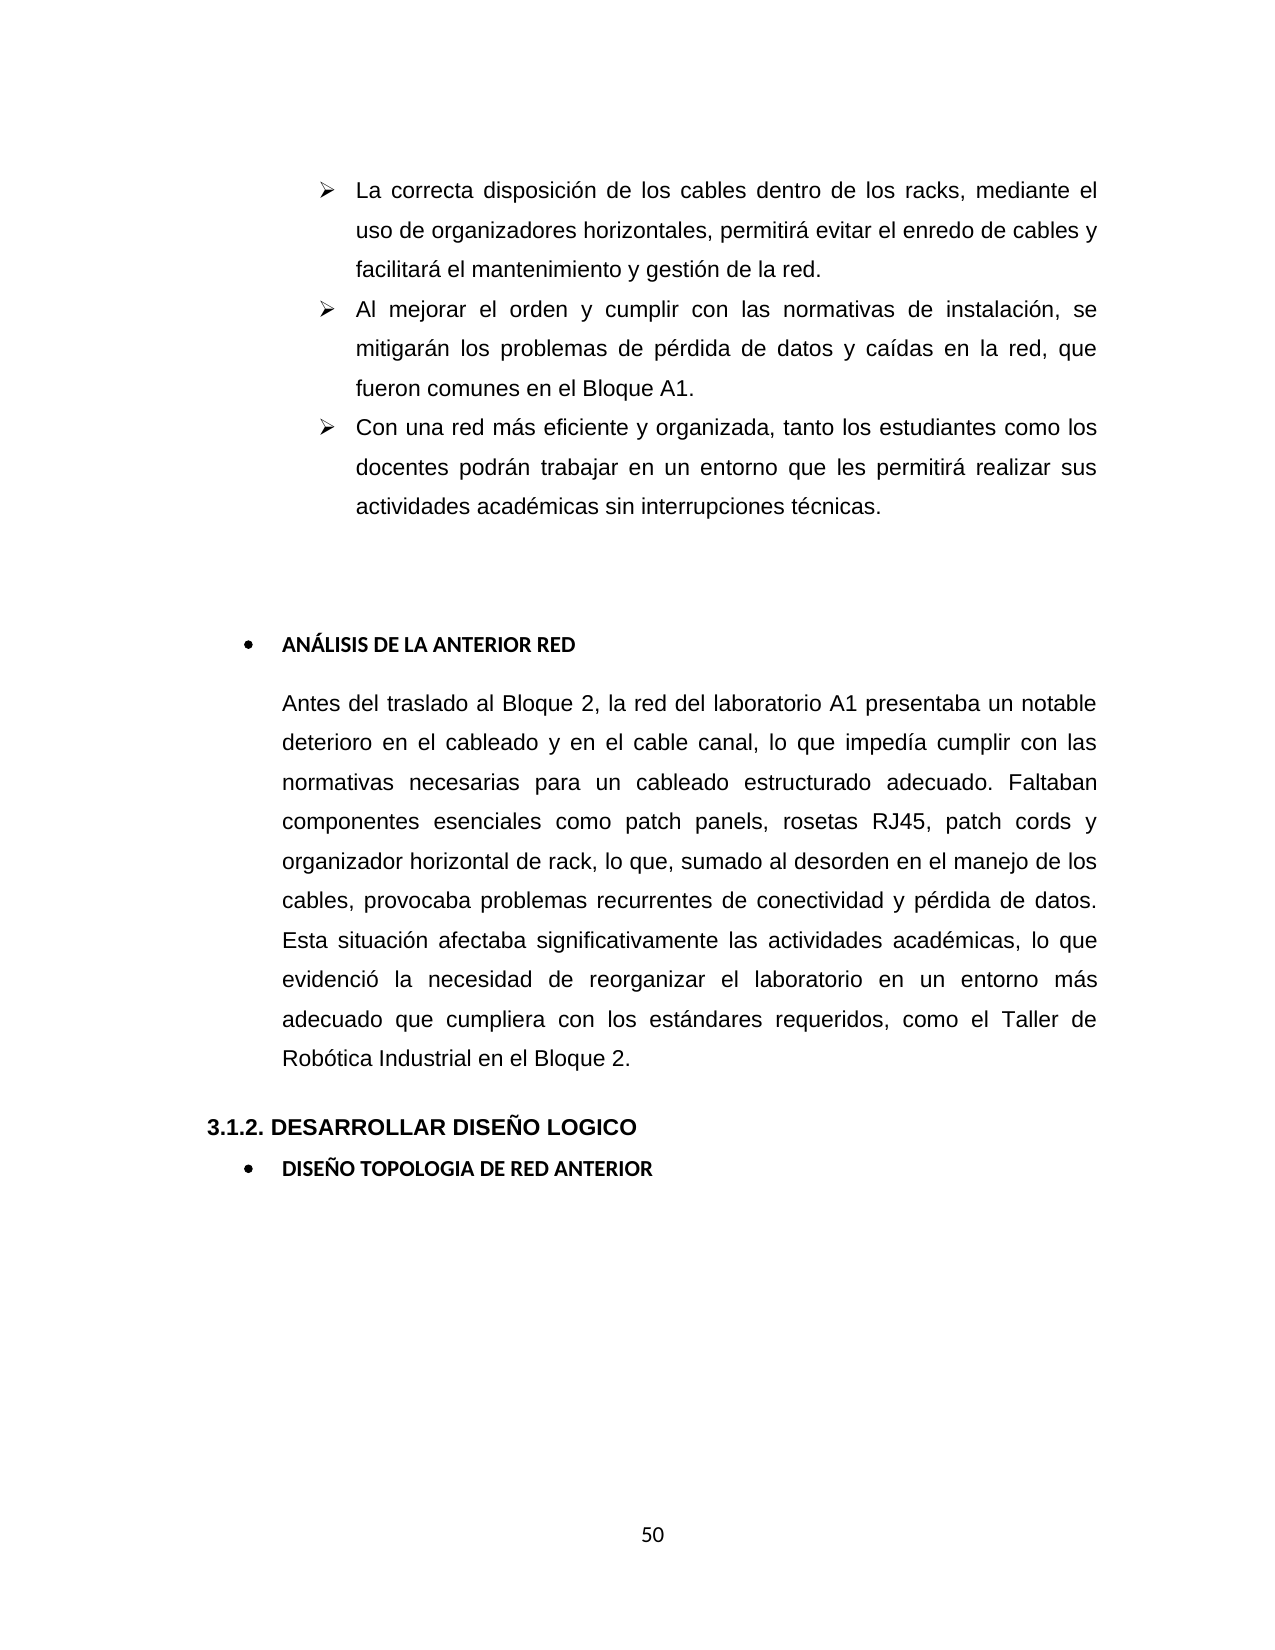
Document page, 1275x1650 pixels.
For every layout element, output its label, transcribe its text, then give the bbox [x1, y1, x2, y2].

list DISEÑO TOPOLOGIA DE RED ANTERIOR [244, 1154, 1098, 1183]
list La correcta disposición de los cables dentro de los racks, mediante el uso de organizadores horizontales, permitirá evitar el enredo de cables y facilitará el mantenimiento y gestión de la red. [318, 177, 1098, 282]
list ANÁLISIS DE LA ANTERIOR RED [244, 630, 1098, 658]
subtitle 3.1.2. DESARROLLAR DISEÑO LOGICO [207, 1114, 1098, 1140]
text Antes del traslado al Bloque 2, la red del laboratorio A1 presentaba un notable deterioro en el cableado y en el cable canal, lo que impedía cumplir con las normativas necesarias para un cableado estructurado adecuado. Faltaban componentes esenciales como patch panels, rosetas RJ45, patch cords y organizador horizontal de rack, lo que, sumado al desorden en el manejo de los cables, provocaba problemas recurrentes de conectividad y pérdida de datos. Esta situación afectaba significativamente las actividades académicas, lo que evidenció la necesidad de reorganizar el laboratorio en un entorno más adecuado que cumpliera con los estándares requeridos, como el Taller de Robótica Industrial en el Bloque 2. [282, 690, 1098, 1071]
list Al mejorar el orden y cumplir con las normativas de instalación, se mitigarán los problemas de pérdida de datos y caídas en la red, que fueron comunes en el Bloque A1. [318, 296, 1098, 401]
list Con una red más eficiente y organizada, tanto los estudiantes como los docentes podrán trabajar en un entorno que les permitirá realizar sus actividades académicas sin interrupciones técnicas. [318, 414, 1098, 519]
